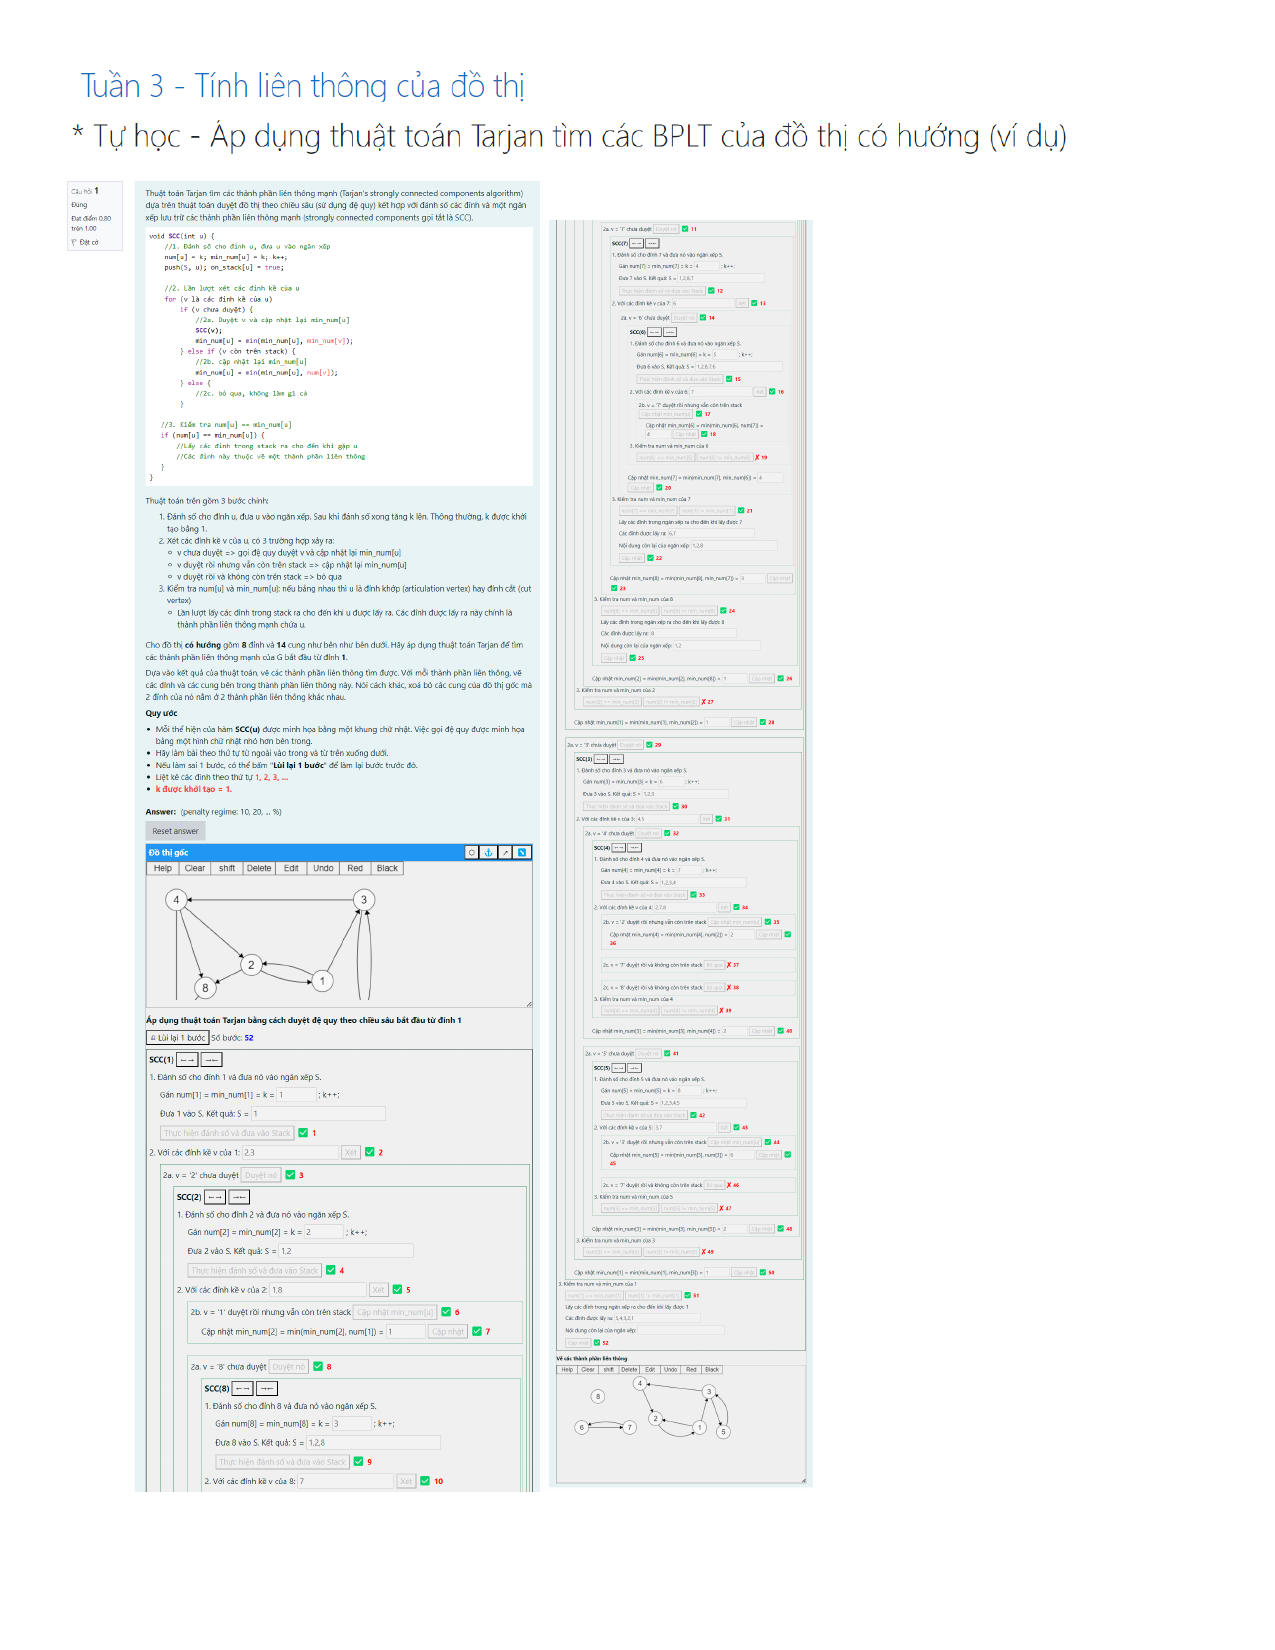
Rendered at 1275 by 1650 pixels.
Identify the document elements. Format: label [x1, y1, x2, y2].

picture [59, 120, 1077, 157]
picture [59, 59, 535, 102]
picture [59, 175, 814, 1492]
